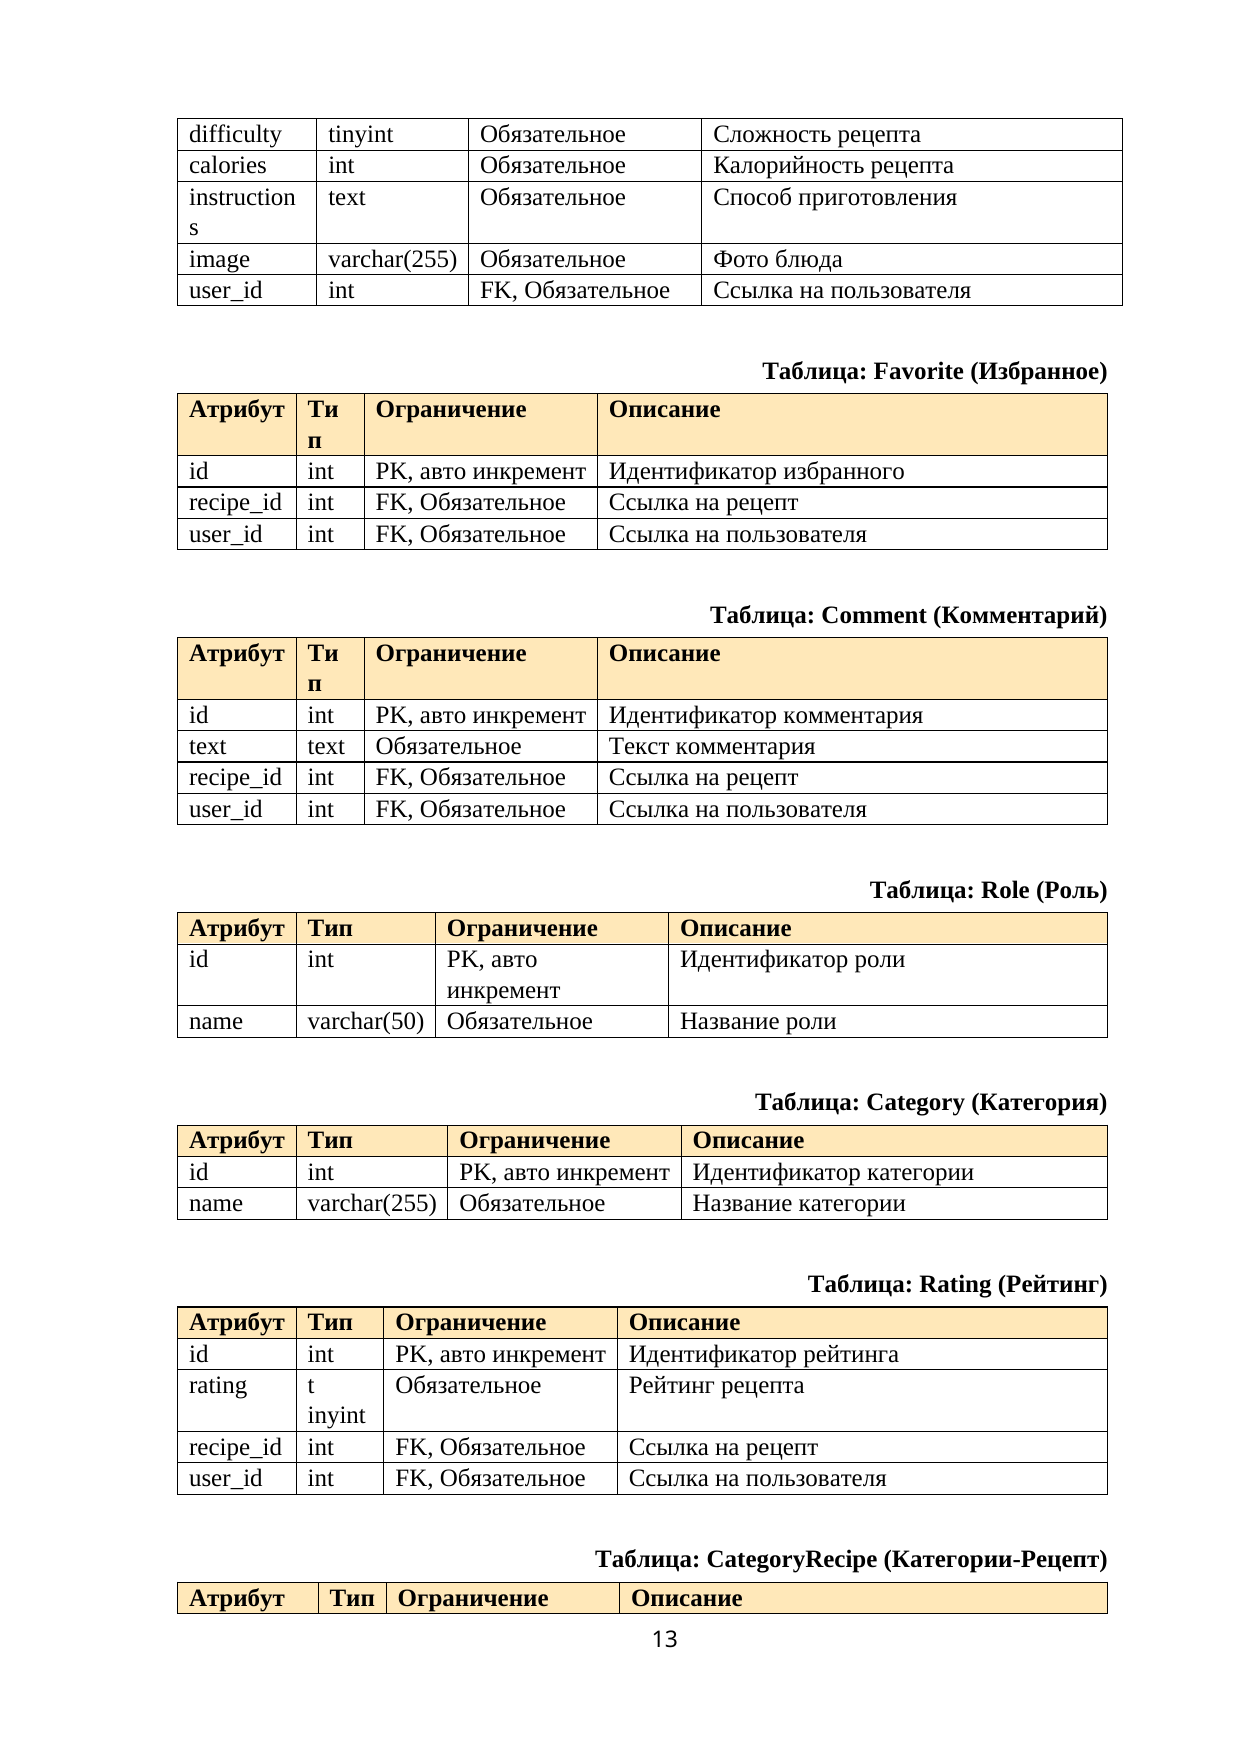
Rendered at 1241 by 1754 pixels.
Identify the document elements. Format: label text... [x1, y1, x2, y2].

table_cell int [297, 763, 364, 793]
table_cell Обязательное [448, 1188, 681, 1218]
table_cell user_id [178, 275, 316, 305]
subtitle Таблица: Category (Категория) [177, 1087, 1107, 1116]
table_cell id [178, 456, 296, 486]
table_cell name [178, 1006, 296, 1037]
table_cell image [178, 244, 316, 274]
table_cell calories [178, 151, 316, 181]
table_cell recipe_id [178, 488, 296, 518]
table_cell Способ приготовления [702, 182, 1122, 243]
table_cell recipe_id [178, 763, 296, 793]
table_cell Ссылка на рецепт [598, 488, 1107, 518]
table_cell Ссылка на рецепт [598, 763, 1107, 793]
subtitle Таблица: Favorite (Избранное) [177, 356, 1107, 385]
table_header Описание [598, 638, 1107, 699]
table_cell Обязательное [469, 119, 701, 149]
table_cell Сложность рецепта [702, 119, 1122, 149]
table_cell user_id [178, 519, 296, 549]
table_cell varchar(50) [297, 1006, 435, 1037]
table_cell rating [178, 1370, 296, 1431]
table_cell tinyint [297, 1370, 383, 1431]
subtitle Таблица: CategoryRecipe (Категории-Рецепт) [177, 1544, 1107, 1573]
table_cell FK, Обязательное [384, 1432, 617, 1462]
table_cell Название роли [669, 1006, 1107, 1037]
table_cell Идентификатор комментария [598, 700, 1107, 730]
table_cell Калорийность рецепта [702, 151, 1122, 181]
table_cell int [297, 700, 364, 730]
table_cell Обязательное [384, 1370, 617, 1431]
table_header Ограничение [365, 638, 597, 699]
table_cell int [297, 945, 435, 1005]
table_header Тип [297, 1308, 383, 1338]
subtitle Таблица: Rating (Рейтинг) [177, 1269, 1107, 1298]
table_header Ограничение [387, 1583, 619, 1613]
table_cell int [317, 151, 468, 181]
table_cell user_id [178, 794, 296, 824]
table_cell instructions [178, 182, 316, 243]
table_header Атрибут [178, 638, 296, 699]
table_header Описание [620, 1583, 1107, 1613]
table_header Атрибут [178, 1583, 318, 1613]
table_cell PK, авто инкремент [365, 456, 597, 486]
table_cell Обязательное [469, 182, 701, 243]
table_header Ограничение [384, 1308, 617, 1338]
table_cell Рейтинг рецепта [618, 1370, 1107, 1431]
table_header Описание [598, 394, 1107, 455]
table_cell Идентификатор рейтинга [618, 1339, 1107, 1369]
table_header Атрибут [178, 394, 296, 455]
table_cell tinyint [317, 119, 468, 149]
table_header Атрибут [178, 1308, 296, 1338]
table_header Тип [297, 394, 364, 455]
table_cell text [178, 731, 296, 761]
table_header Атрибут [178, 1126, 296, 1156]
table_cell id [178, 1157, 296, 1187]
table_cell int [297, 1339, 383, 1369]
subtitle Таблица: Role (Роль) [177, 875, 1107, 904]
table_cell FK, Обязательное [384, 1463, 617, 1494]
table_cell varchar(255) [317, 244, 468, 274]
table_cell Фото блюда [702, 244, 1122, 274]
table_cell text [297, 731, 364, 761]
table_header Ограничение [448, 1126, 681, 1156]
table_cell id [178, 1339, 296, 1369]
table_cell PK, авто инкремент [365, 700, 597, 730]
table_cell difficulty [178, 119, 316, 149]
table_cell Название категории [682, 1188, 1107, 1218]
table_cell FK, Обязательное [365, 763, 597, 793]
table_cell Идентификатор категории [682, 1157, 1107, 1187]
table_cell FK, Обязательное [365, 794, 597, 824]
table_cell int [297, 488, 364, 518]
table_cell Обязательное [436, 1006, 668, 1037]
table_cell Ссылка на рецепт [618, 1432, 1107, 1462]
table_cell Идентификатор избранного [598, 456, 1107, 486]
table_cell PK, авто инкремент [436, 945, 668, 1005]
table_cell int [297, 1463, 383, 1494]
table_header Тип [297, 1126, 447, 1156]
table_cell Обязательное [469, 151, 701, 181]
table_cell varchar(255) [297, 1188, 447, 1218]
table_cell Ссылка на пользователя [598, 519, 1107, 549]
table_cell FK, Обязательное [365, 519, 597, 549]
table_cell PK, авто инкремент [448, 1157, 681, 1187]
subtitle Таблица: Comment (Комментарий) [177, 600, 1107, 629]
table_header Описание [669, 913, 1107, 943]
table_cell int [297, 1432, 383, 1462]
table_cell name [178, 1188, 296, 1218]
table_cell Ссылка на пользователя [618, 1463, 1107, 1494]
table_cell Обязательное [469, 244, 701, 274]
table_header Ограничение [365, 394, 597, 455]
table_cell PK, авто инкремент [384, 1339, 617, 1369]
table_cell Обязательное [365, 731, 597, 761]
table_header Тип [297, 638, 364, 699]
table_header Описание [618, 1308, 1107, 1338]
table_cell text [317, 182, 468, 243]
table_cell Идентификатор роли [669, 945, 1107, 1005]
table_cell recipe_id [178, 1432, 296, 1462]
table_cell id [178, 700, 296, 730]
table_cell int [317, 275, 468, 305]
table_cell int [297, 1157, 447, 1187]
table_cell Ссылка на пользователя [702, 275, 1122, 305]
table_header Описание [682, 1126, 1107, 1156]
table_header Атрибут [178, 913, 296, 943]
table_cell Текст комментария [598, 731, 1107, 761]
table_cell int [297, 456, 364, 486]
table_header Тип [297, 913, 435, 943]
table_header Тип [319, 1583, 386, 1613]
table_header Ограничение [436, 913, 668, 943]
table_cell int [297, 519, 364, 549]
table_cell FK, Обязательное [365, 488, 597, 518]
table_cell FK, Обязательное [469, 275, 701, 305]
table_cell int [297, 794, 364, 824]
table_cell Ссылка на пользователя [598, 794, 1107, 824]
table_cell id [178, 945, 296, 1005]
table_cell user_id [178, 1463, 296, 1494]
